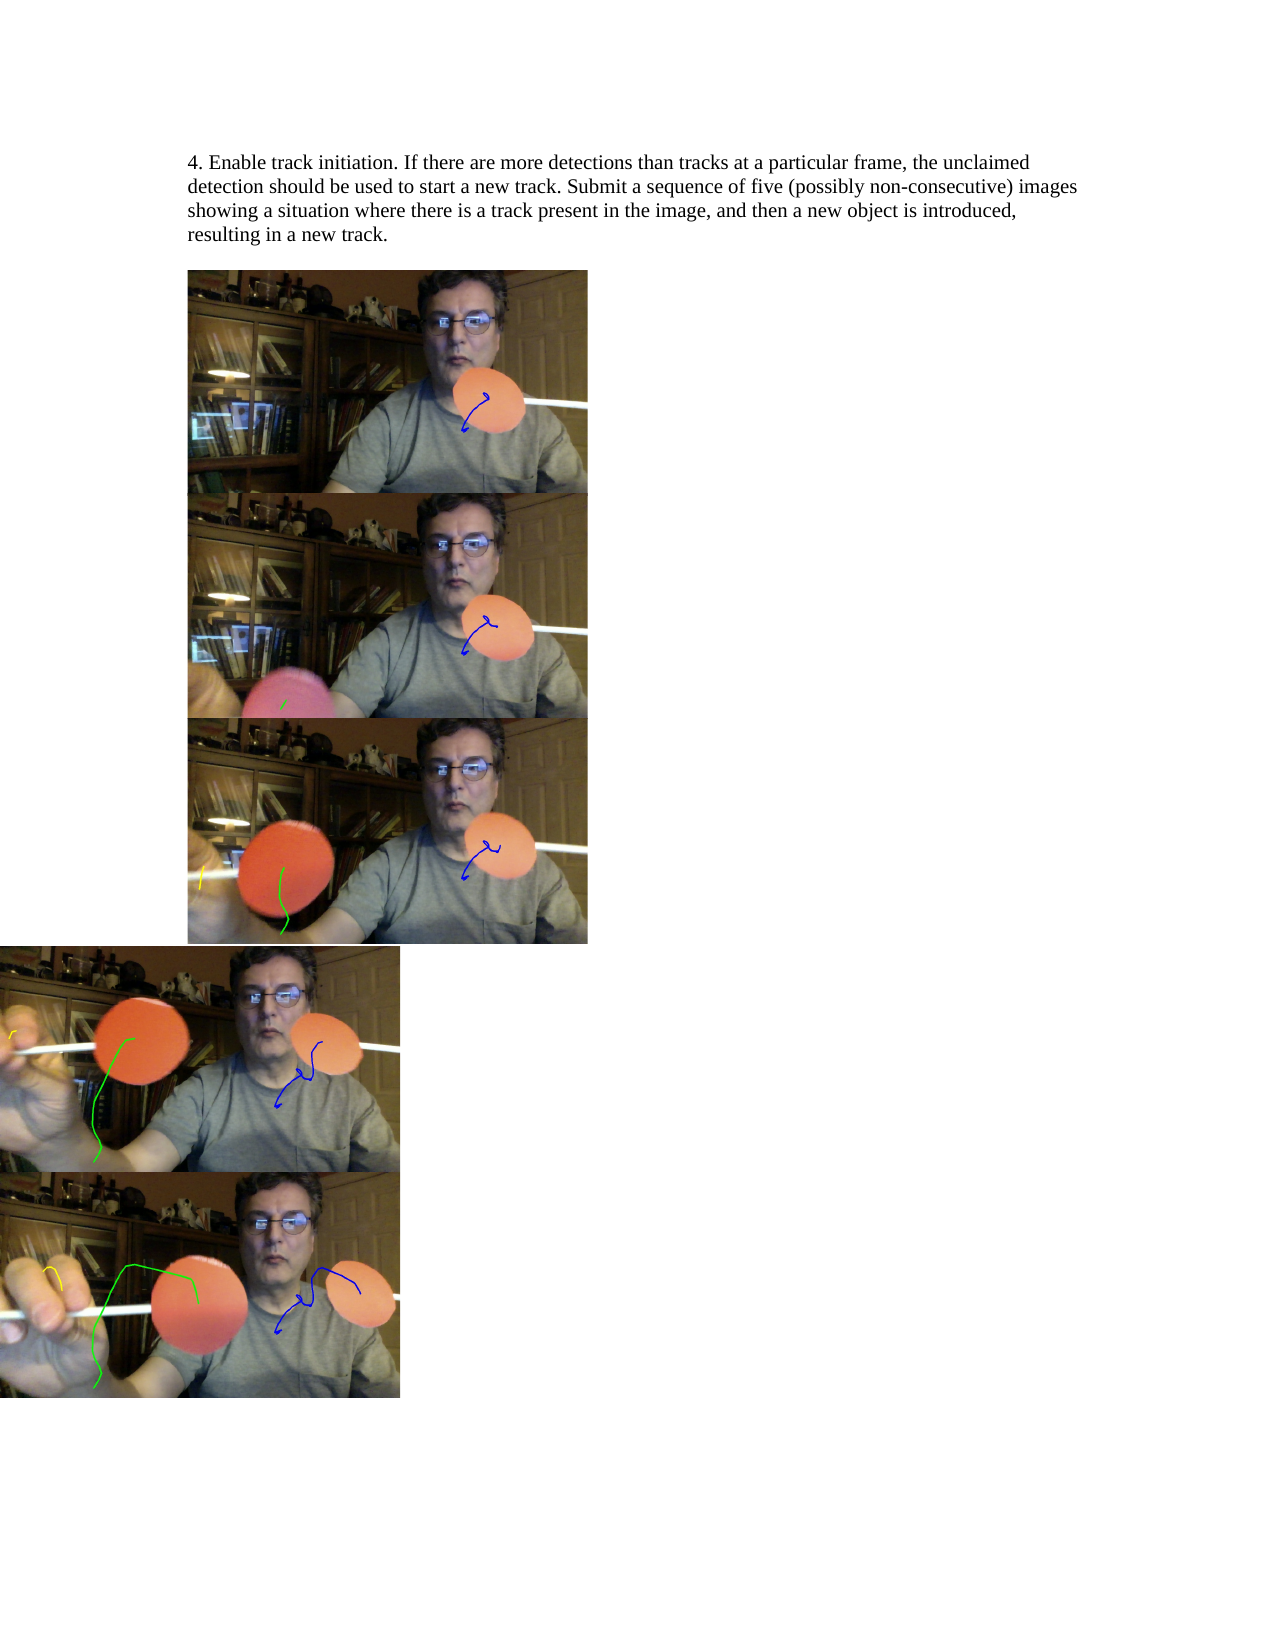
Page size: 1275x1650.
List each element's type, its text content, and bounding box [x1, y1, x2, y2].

picture [187, 270, 588, 944]
picture [0, 946, 400, 1398]
text 4. Enable track initiation. If there are more detections than tracks at a particular frame, the unclaimed detection should be used to start a new track. Submit a sequence of five (possibly non-consecutive) images showing a situation where there is a track present in the image, and then a new object is introduced, resulting in a new track. [187, 150, 1087, 246]
